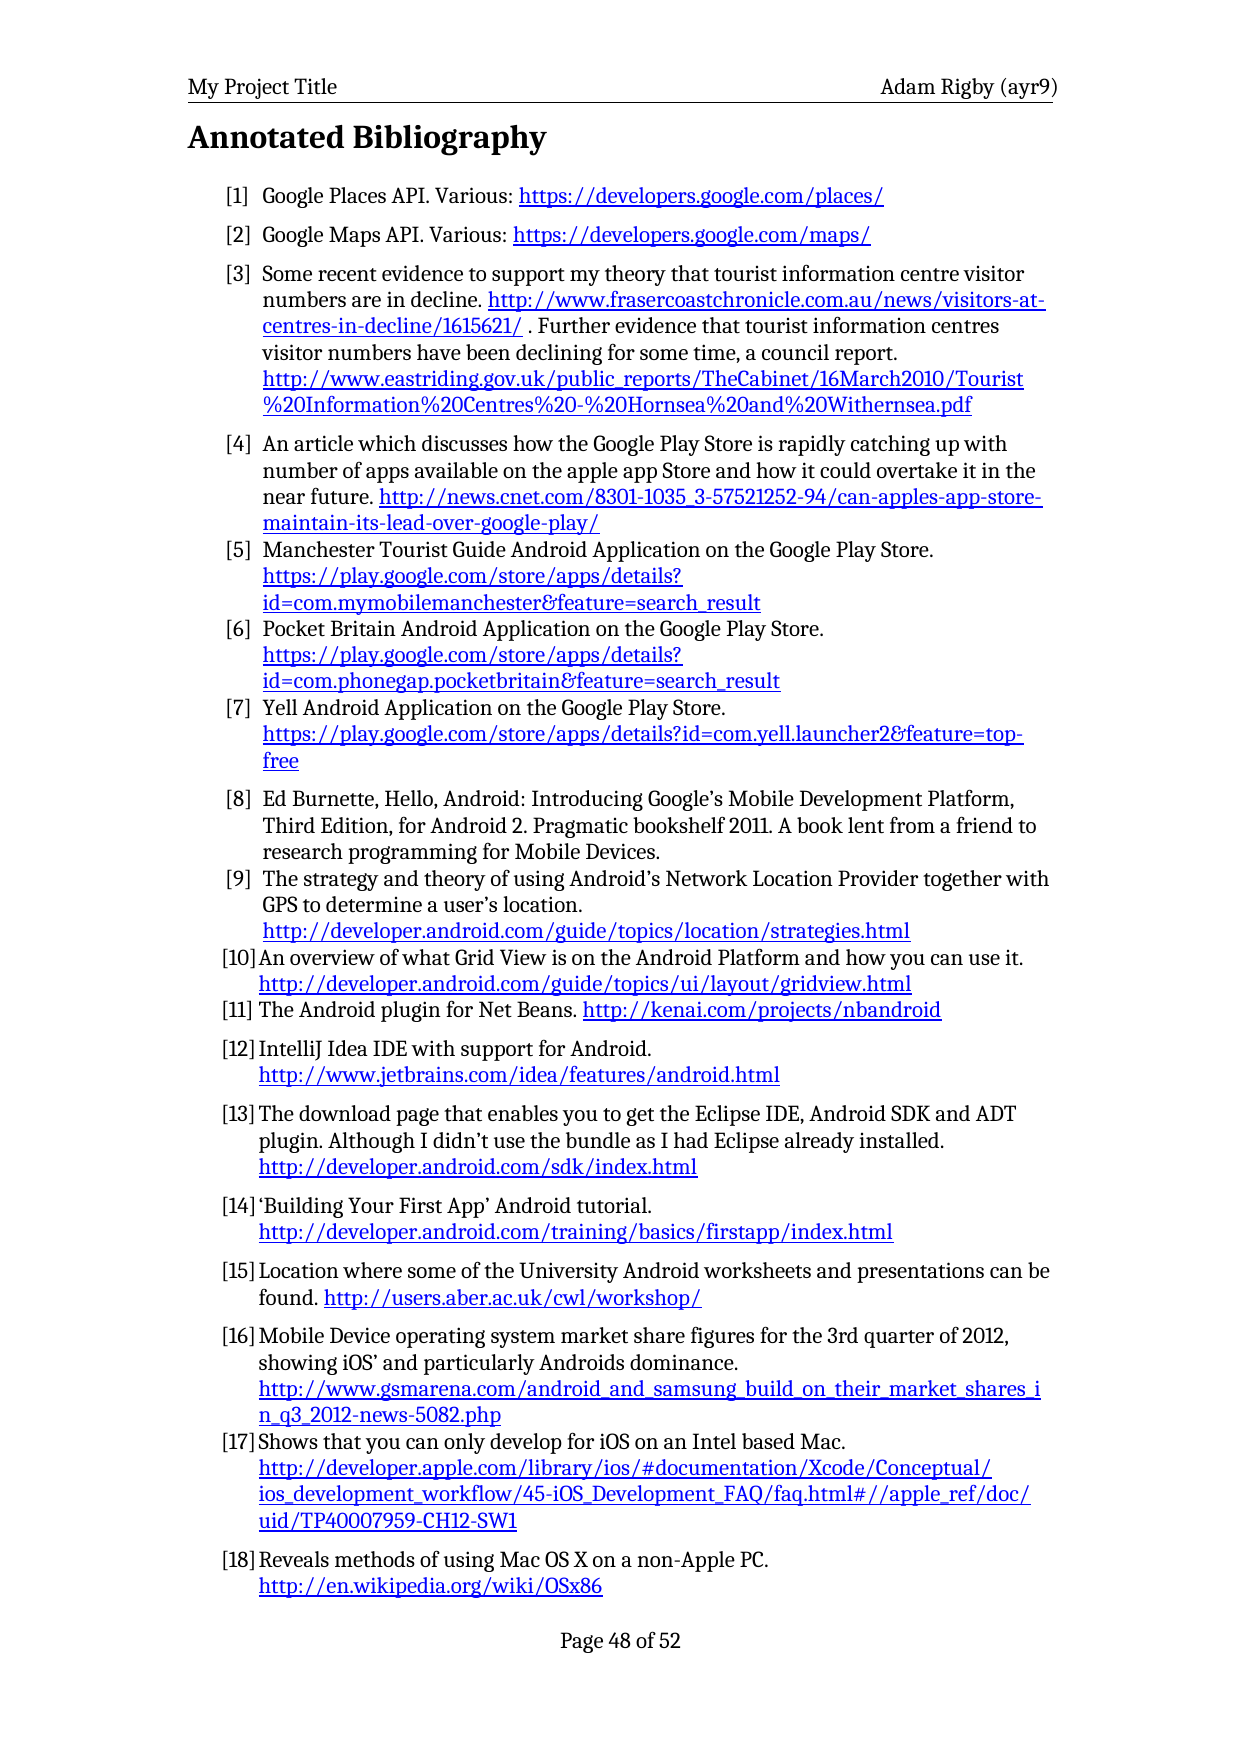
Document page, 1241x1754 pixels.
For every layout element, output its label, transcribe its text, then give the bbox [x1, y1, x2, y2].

list Yell Android Application on the Google Play Store. https://play.google.com/store/apps/details?id=com.yell.launcher2&feature=top-free [225, 695, 1053, 774]
list ‘Building Your First App’ Android tutorial. http://developer.android.com/training/basics/firstapp/index.html [221, 1193, 1053, 1245]
subtitle Annotated Bibliography [187, 118, 1053, 156]
list Some recent evidence to support my theory that tourist information centre visitor numbers are in decline. http://www.frasercoastchronicle.com.au/news/visitors-at-centres-in-decline/1615621/ . Further evidence that tourist information centres visitor numbers have been declining for some time, a council report. http://www.eastriding.gov.uk/public_reports/TheCabinet/16March2010/Tourist%20Information%20Centres%20-%20Hornsea%20and%20Withernsea.pdf [225, 261, 1053, 419]
list Location where some of the University Android worksheets and presentations can be found. http://users.aber.ac.uk/cwl/workshop/ [221, 1258, 1053, 1311]
list Mobile Device operating system market share figures for the 3rd quarter of 2012, showing iOS’ and particularly Androids dominance. http://www.gsmarena.com/android_and_samsung_build_on_their_market_shares_in_q3_2012-news-5082.php [221, 1323, 1053, 1428]
list Shows that you can only develop for iOS on an Intel based Mac. http://developer.apple.com/library/ios/#documentation/Xcode/Conceptual/ios_development_workflow/45-iOS_Development_FAQ/faq.html#//apple_ref/doc/uid/TP40007959-CH12-SW1 [221, 1428, 1053, 1534]
list An overview of what Grid View is on the Android Platform and how you can use it. http://developer.android.com/guide/topics/ui/layout/gridview.html [221, 944, 1053, 997]
list An article which discusses how the Google Play Store is rapidly catching up with number of apps available on the apple app Store and how it could overtake it in the near future. http://news.cnet.com/8301-1035_3-57521252-94/can-apples-app-store-maintain-its-lead-over-google-play/ [225, 431, 1053, 537]
list Pocket Britain Android Application on the Google Play Store. https://play.google.com/store/apps/details?id=com.phonegap.pocketbritain&feature=search_result [225, 616, 1053, 695]
list IntelliJ Idea IDE with support for Android. http://www.jetbrains.com/idea/features/android.html [221, 1036, 1053, 1089]
list Manchester Tourist Guide Android Application on the Google Play Store. https://play.google.com/store/apps/details?id=com.mymobilemanchester&feature=search_result [225, 537, 1053, 616]
list Reveals methods of using Mac OS X on a non-Apple PC. http://en.wikipedia.org/wiki/OSx86 [221, 1546, 1053, 1599]
list Google Maps API. Various: https://developers.google.com/maps/ [225, 222, 1053, 248]
list The Android plugin for Net Beans. http://kenai.com/projects/nbandroid [221, 997, 1053, 1023]
list The download page that enables you to get the Eclipse IDE, Android SDK and ADT plugin. Although I didn’t use the bundle as I had Eclipse already installed. http://developer.android.com/sdk/index.html [221, 1101, 1053, 1180]
list The strategy and theory of using Android’s Network Location Provider together with GPS to determine a user’s location. http://developer.android.com/guide/topics/location/strategies.html [225, 865, 1053, 944]
list Ed Burnette, Hello, Android: Introducing Google’s Mobile Development Platform, Third Edition, for Android 2. Pragmatic bookshelf 2011. A book lent from a friend to research programming for Mobile Devices. [225, 786, 1053, 865]
list Google Places API. Various: https://developers.google.com/places/ [225, 183, 1053, 209]
